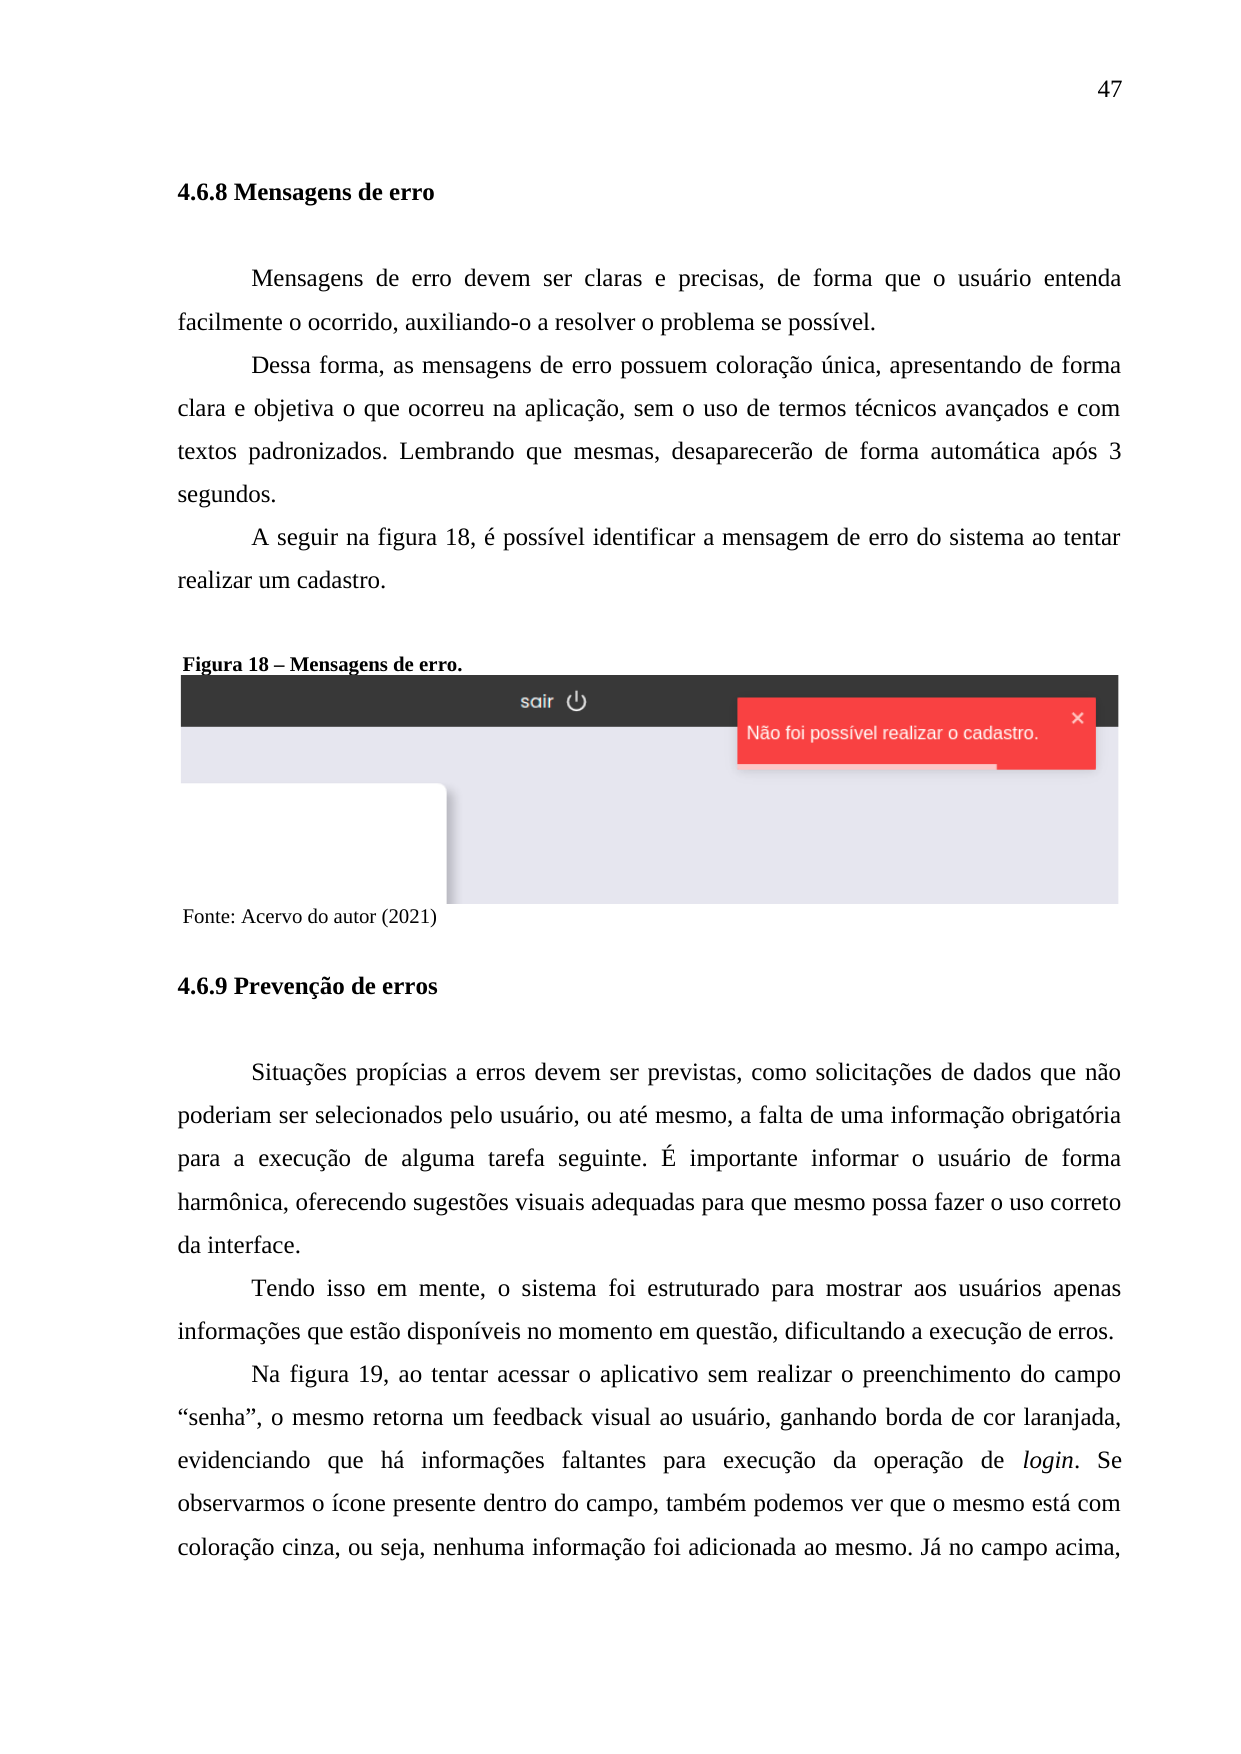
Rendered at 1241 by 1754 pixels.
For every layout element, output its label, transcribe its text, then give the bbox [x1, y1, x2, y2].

picture [180, 675, 1119, 904]
text 4.6.8 Mensagens de erro [177, 177, 1122, 206]
text Fonte: Acervo do autor (2021) [177, 904, 1122, 928]
text A seguir na figura 18, é possível identificar a mensagem de erro do sistema ao tentar realizar um cadastro. [177, 522, 1122, 594]
text 4.6.9 Prevenção de erros [177, 971, 1122, 1000]
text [177, 1359, 1122, 1560]
text Figura 18 – Mensagens de erro. [177, 652, 1122, 676]
text Mensagens de erro devem ser claras e precisas, de forma que o usuário entenda facilmente o ocorrido, auxiliando-o a resolver o problema se possível. [177, 263, 1122, 335]
text Tendo isso em mente, o sistema foi estruturado para mostrar aos usuários apenas informações que estão disponíveis no momento em questão, dificultando a execução de erros. [177, 1273, 1122, 1345]
text Situações propícias a erros devem ser previstas, como solicitações de dados que não poderiam ser selecionados pelo usuário, ou até mesmo, a falta de uma informação obrigatória para a execução de alguma tarefa seguinte. É importante informar o usuário de forma harmônica, oferecendo sugestões visuais adequadas para que mesmo possa fazer o uso correto da interface. [177, 1057, 1122, 1258]
text Dessa forma, as mensagens de erro possuem coloração única, apresentando de forma clara e objetiva o que ocorreu na aplicação, sem o uso de termos técnicos avançados e com textos padronizados. Lembrando que mesmas, desaparecerão de forma automática após 3 segundos. [177, 350, 1122, 508]
